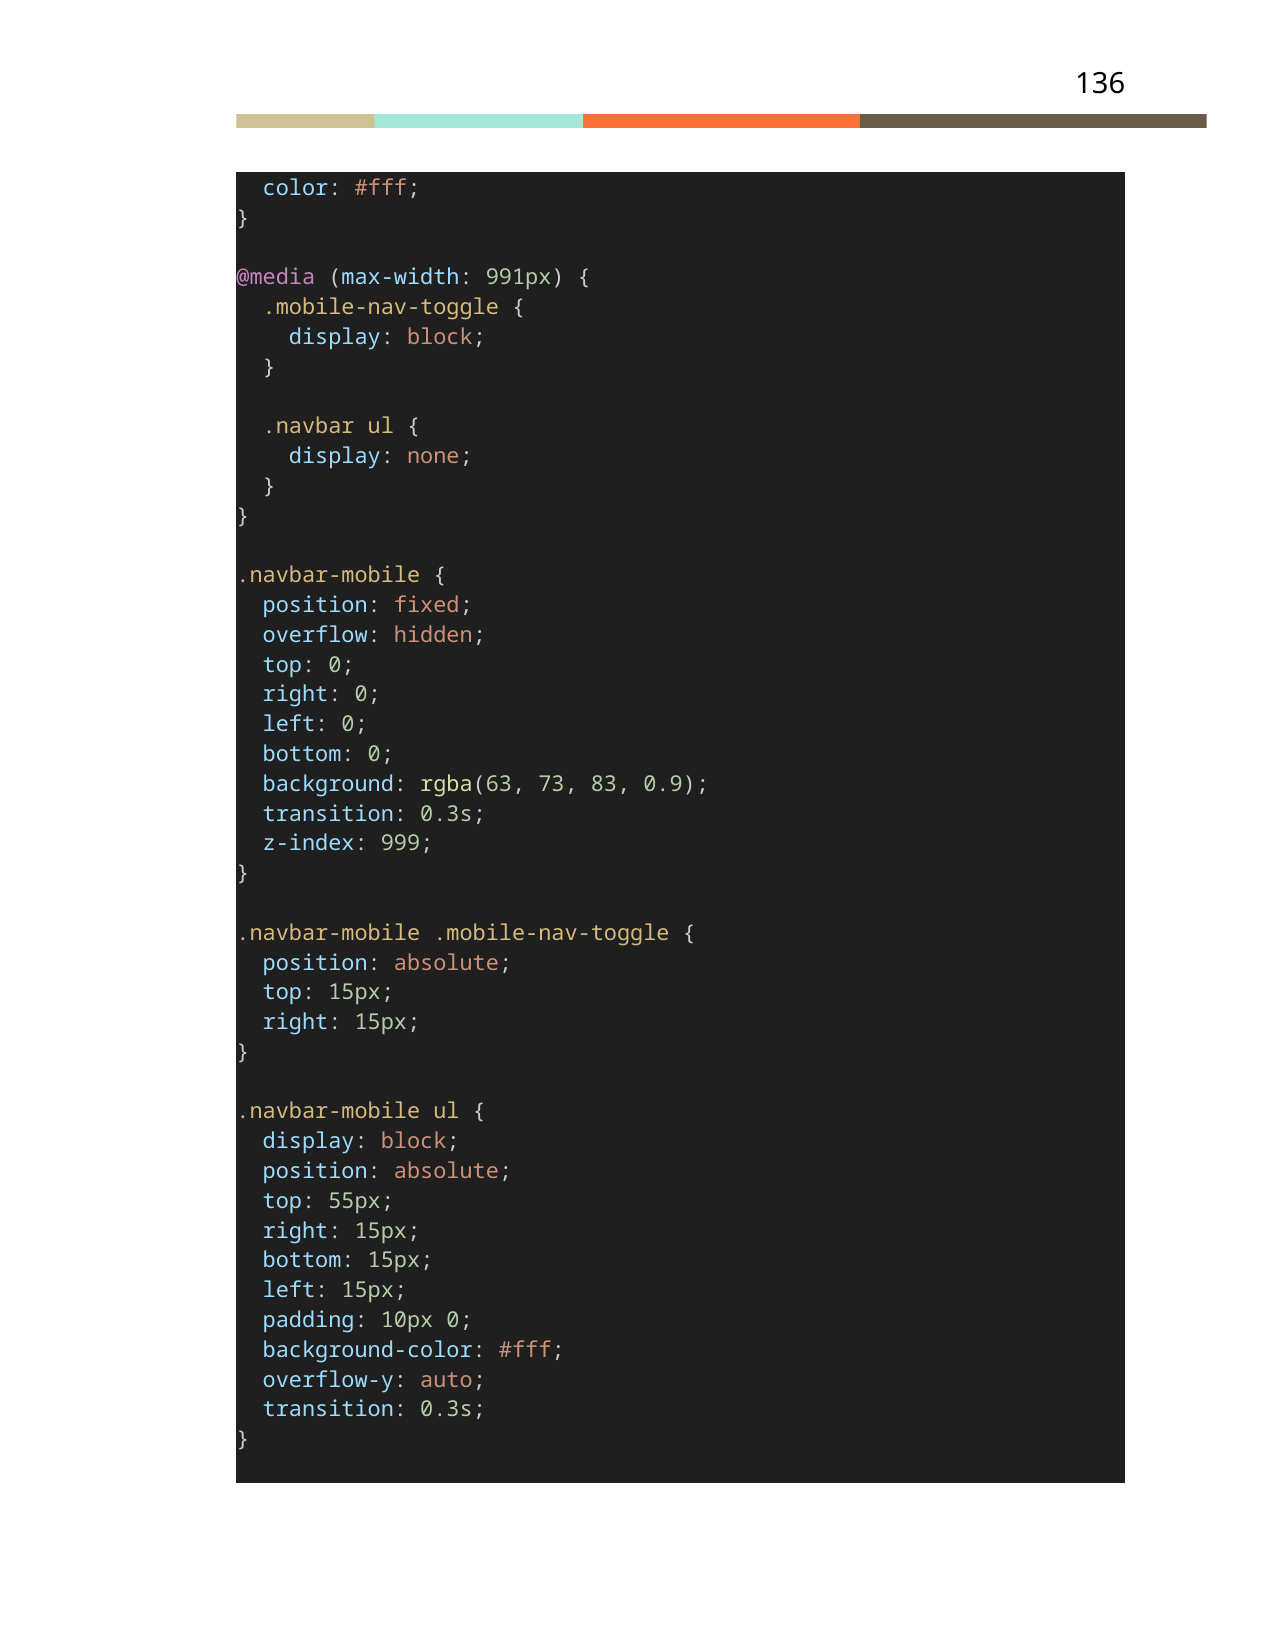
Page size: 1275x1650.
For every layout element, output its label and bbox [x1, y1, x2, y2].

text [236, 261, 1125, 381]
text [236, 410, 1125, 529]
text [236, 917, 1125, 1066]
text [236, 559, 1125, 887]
picture [236, 114, 1207, 128]
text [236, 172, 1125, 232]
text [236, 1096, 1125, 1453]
